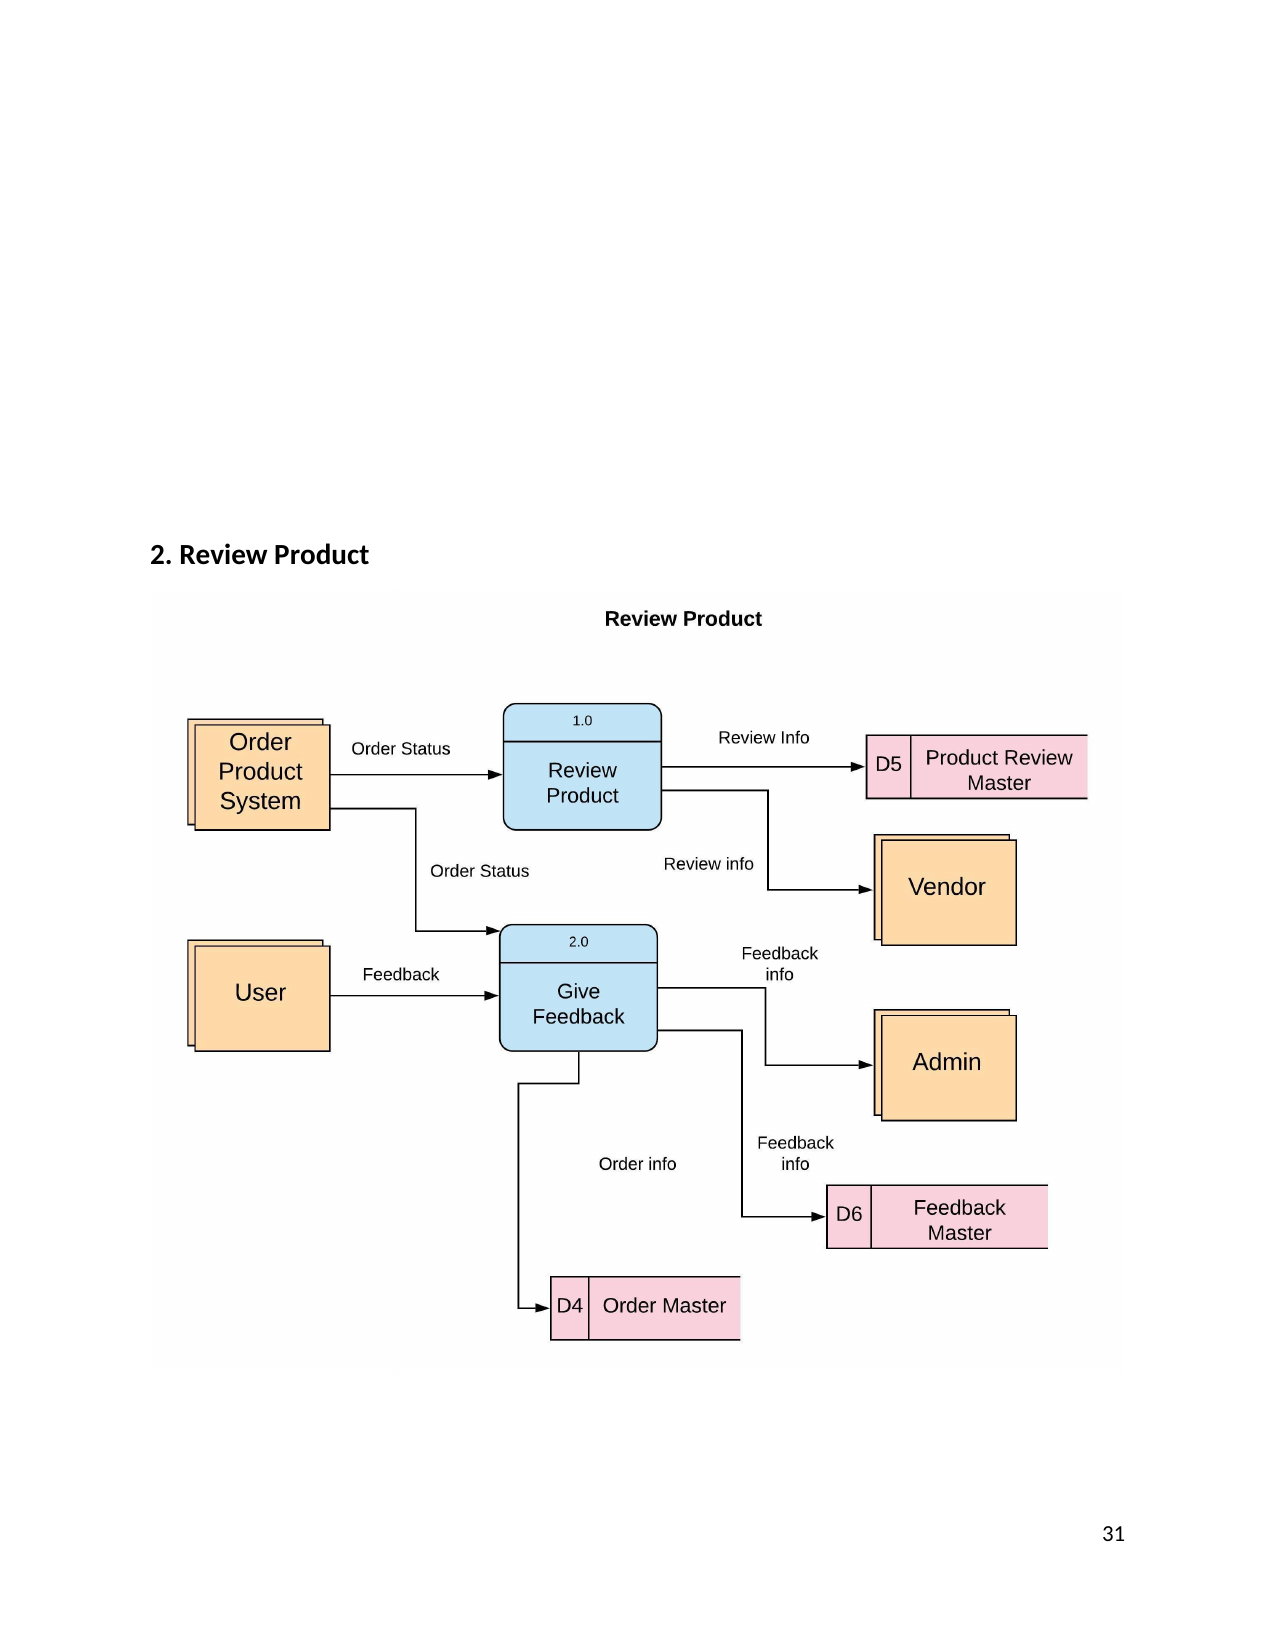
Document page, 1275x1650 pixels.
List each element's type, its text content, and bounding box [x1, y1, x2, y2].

picture [150, 590, 1125, 1373]
text 2. Review Product [150, 536, 1125, 571]
